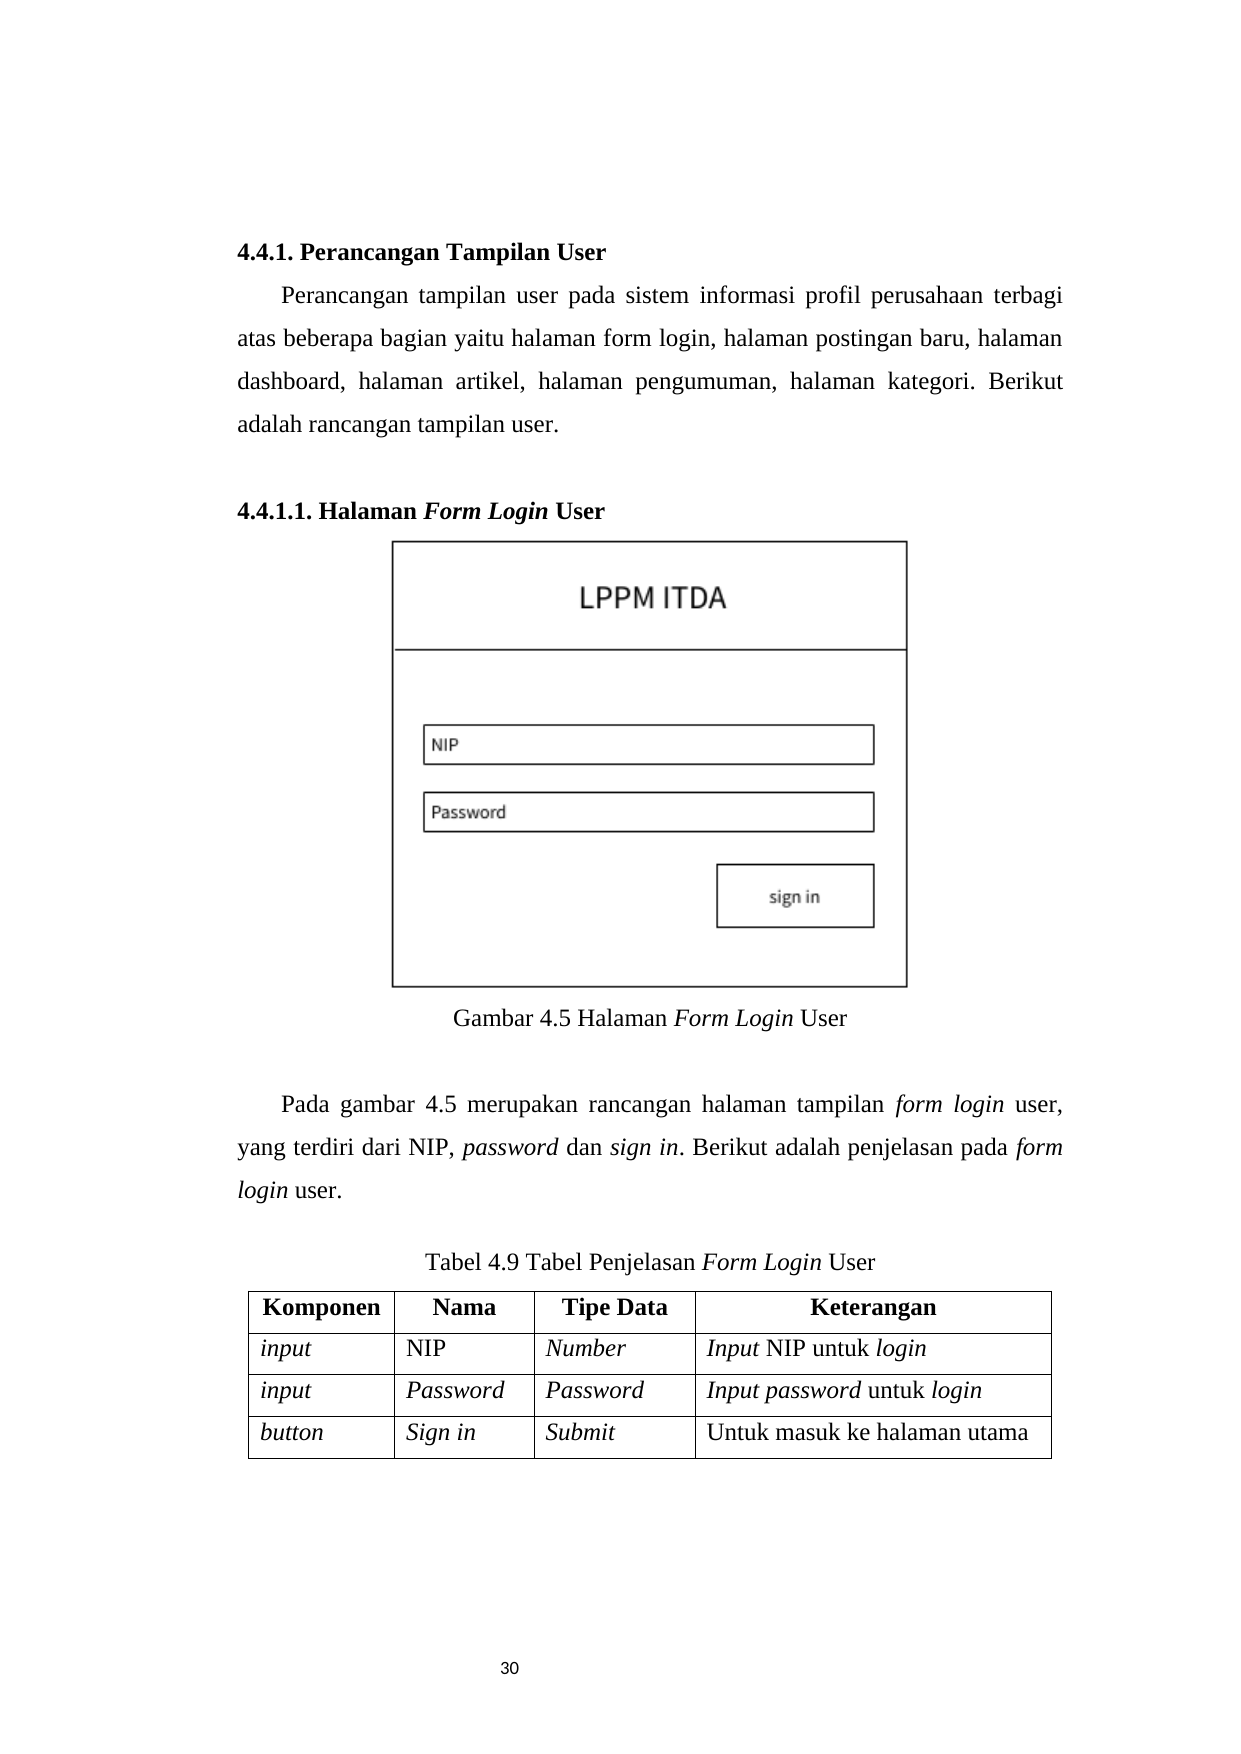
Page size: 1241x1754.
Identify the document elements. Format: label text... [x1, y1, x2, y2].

table_cell Input NIP untuk login [696, 1334, 1051, 1374]
table_cell Submit [535, 1417, 695, 1458]
table_cell NIP [395, 1334, 534, 1374]
list Tabel 4.9 Tabel Penjelasan Form Login User [237, 1247, 1063, 1276]
table_cell input [249, 1334, 394, 1374]
list Pada gambar 4.5 merupakan rancangan halaman tampilan form login user, yang terdiri dari NIP, password dan sign in. Berikut adalah penjelasan pada form login user. [237, 1089, 1063, 1204]
table_cell Password [395, 1375, 534, 1416]
table_cell Number [535, 1334, 695, 1374]
table_header Keterangan [696, 1292, 1051, 1332]
list 4.4.1. Perancangan Tampilan User [237, 237, 1063, 266]
table_header Nama [395, 1292, 534, 1332]
table_cell button [249, 1417, 394, 1458]
table_cell Input password untuk login [696, 1375, 1051, 1416]
list Perancangan tampilan user pada sistem informasi profil perusahaan terbagi atas beberapa bagian yaitu halaman form login, halaman postingan baru, halaman dashboard, halaman artikel, halaman pengumuman, halaman kategori. Berikut adalah rancangan tampilan user. [237, 280, 1063, 438]
table_cell Untuk masuk ke halaman utama [696, 1417, 1051, 1458]
list 4.4.1.1. Halaman Form Login User [237, 496, 1063, 524]
table_header Tipe Data [535, 1292, 695, 1332]
table_cell Password [535, 1375, 695, 1416]
table_cell input [249, 1375, 394, 1416]
table_header Komponen [249, 1292, 394, 1332]
picture [389, 538, 911, 991]
list Gambar 4.5 Halaman Form Login User [237, 1003, 1063, 1032]
table_cell Sign in [395, 1417, 534, 1458]
